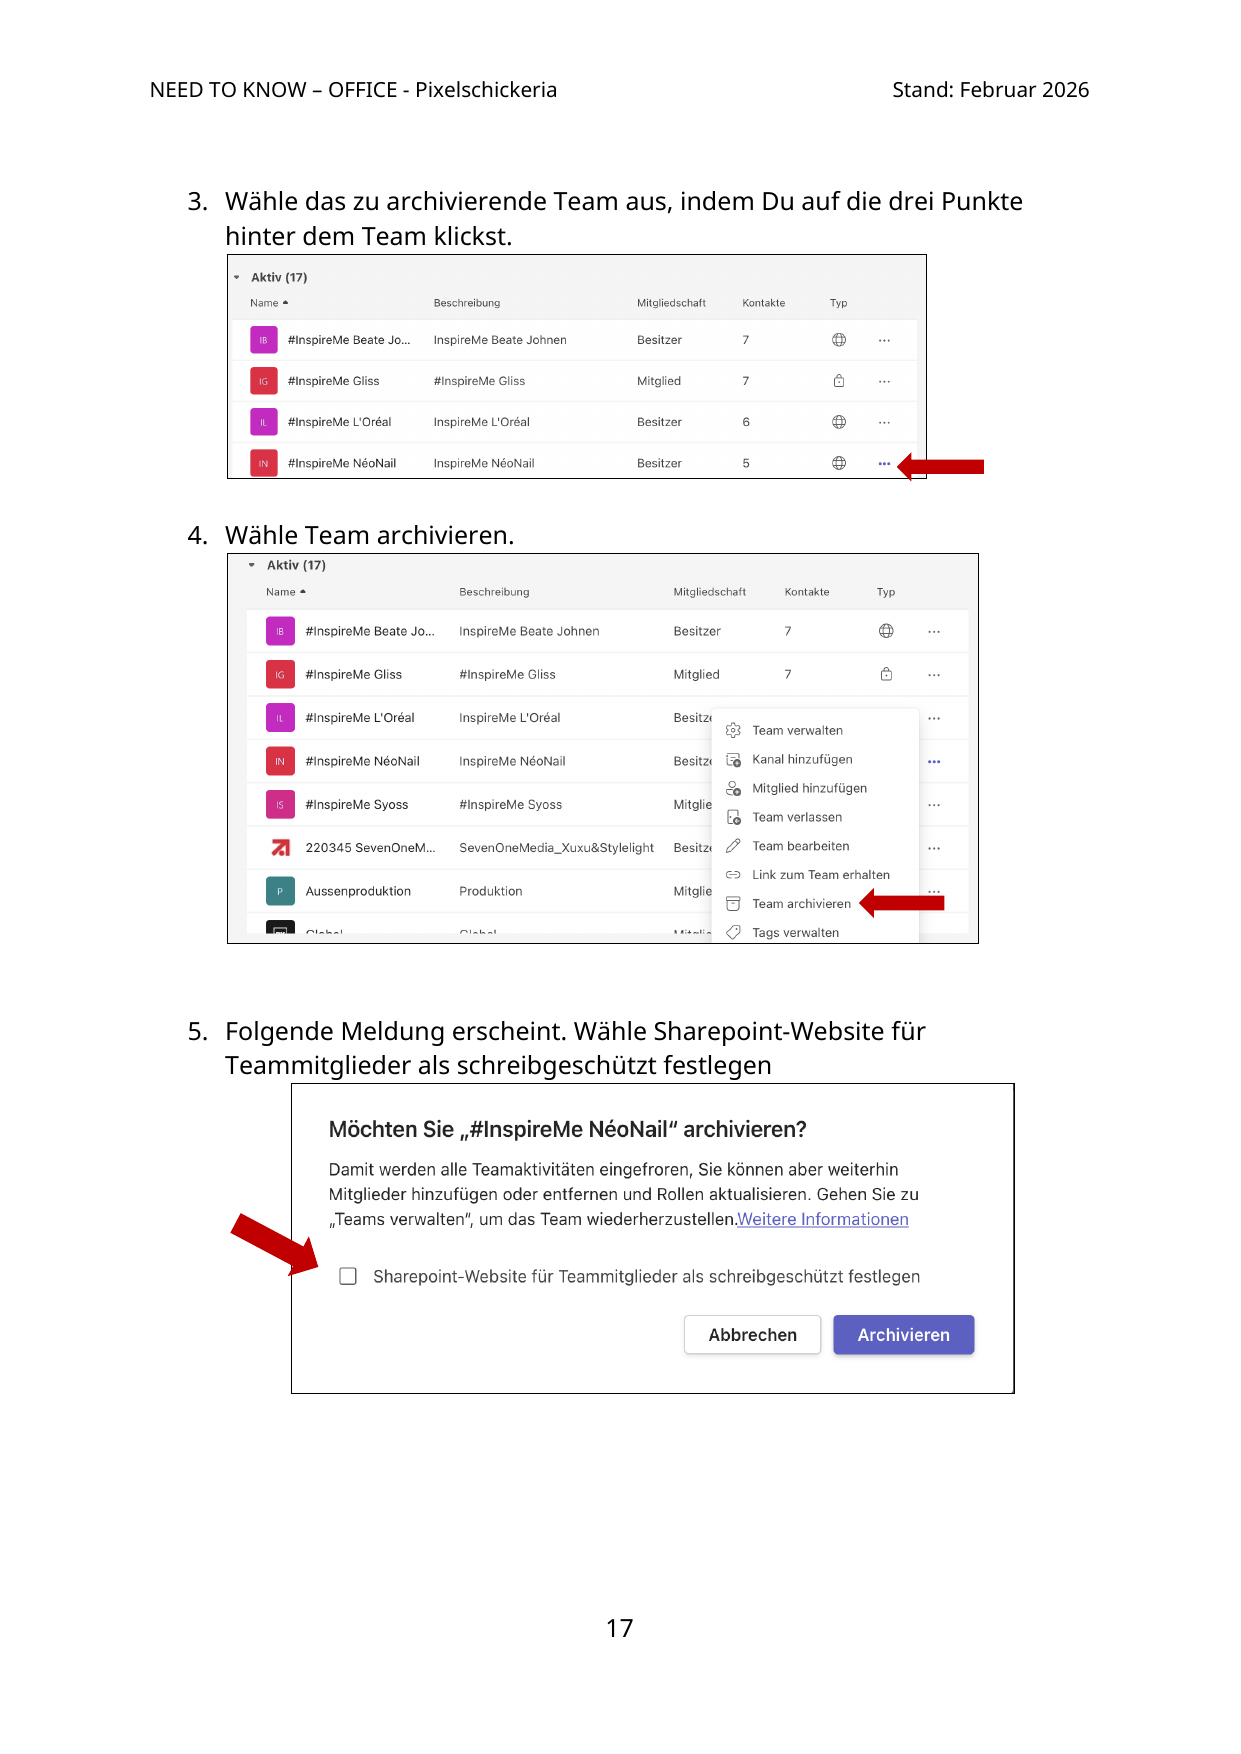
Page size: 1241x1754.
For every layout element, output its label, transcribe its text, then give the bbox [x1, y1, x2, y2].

picture [912, 474, 926, 478]
picture [228, 554, 978, 943]
picture [292, 1084, 1014, 1393]
picture [228, 255, 926, 478]
